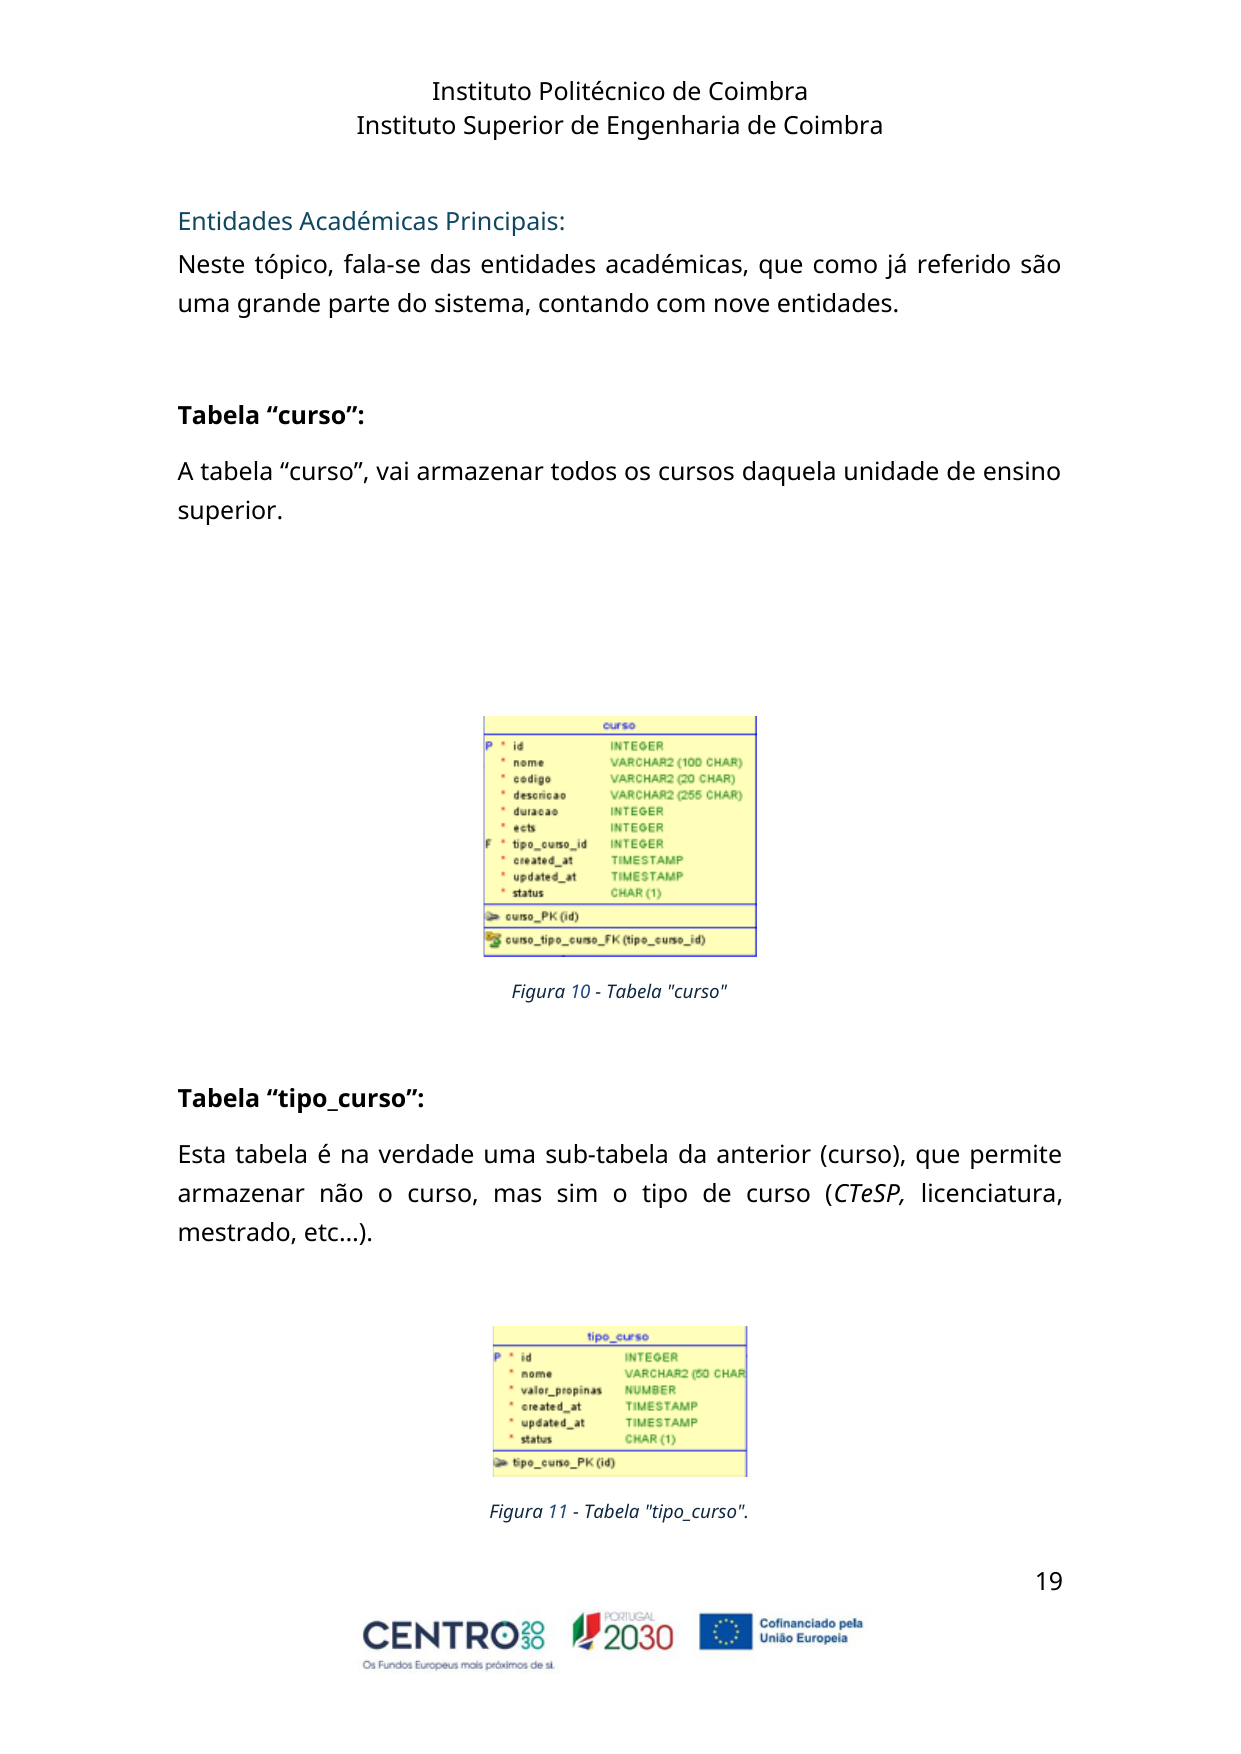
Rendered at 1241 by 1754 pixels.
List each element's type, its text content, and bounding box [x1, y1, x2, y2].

text Tabela “tipo_curso”: [177, 1081, 1063, 1114]
text Neste tópico, fala-se das entidades académicas, que como já referido são uma grande parte do sistema, contando com nove entidades. [177, 247, 1063, 320]
picture [483, 716, 757, 957]
subtitle Entidades Académicas Principais: [177, 203, 1063, 237]
picture [492, 1326, 748, 1477]
picture [349, 1597, 891, 1681]
text Tabela “curso”: [177, 398, 1063, 432]
text A tabela “curso”, vai armazenar todos os cursos daquela unidade de ensino superior. [177, 453, 1063, 527]
text Esta tabela é na verdade uma sub-tabela da anterior (curso), que permite armazenar não o curso, mas sim o tipo de curso (CTeSP, licenciatura, mestrado, etc…). [177, 1136, 1063, 1249]
